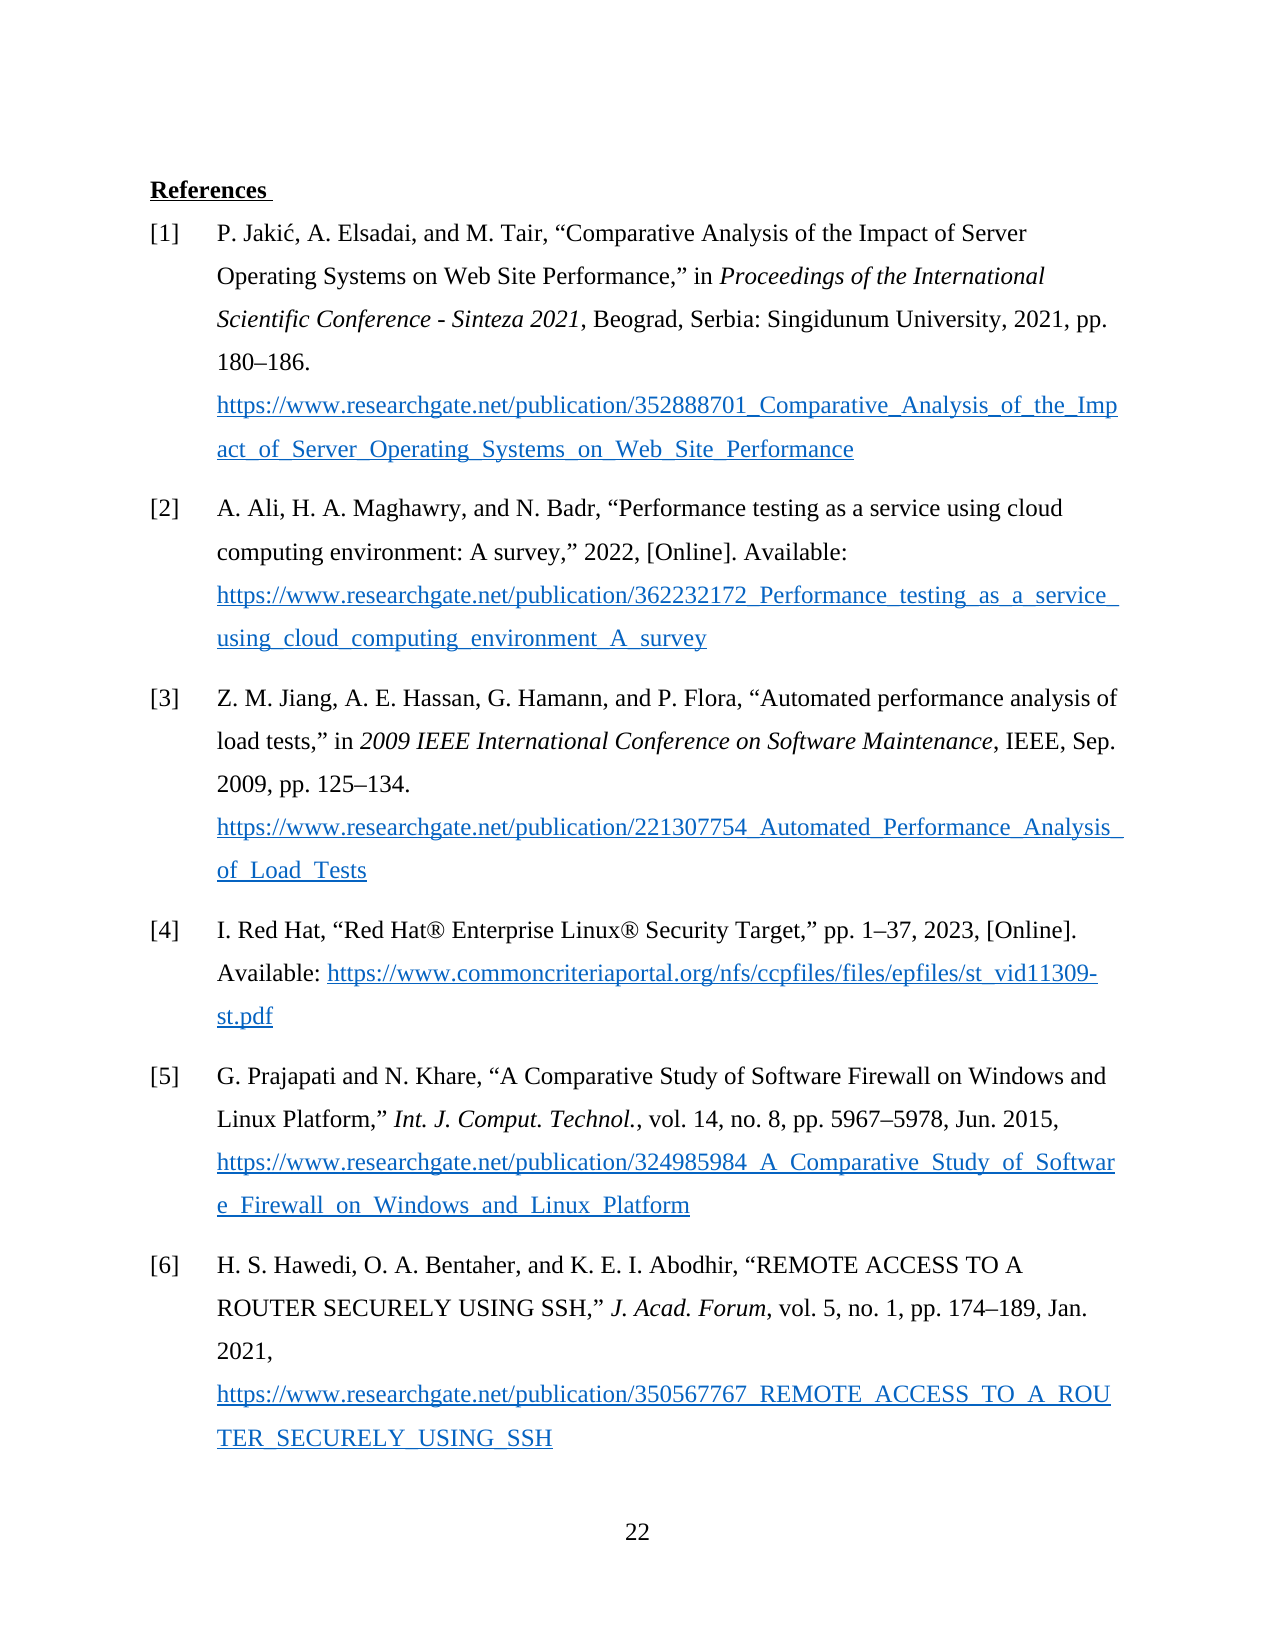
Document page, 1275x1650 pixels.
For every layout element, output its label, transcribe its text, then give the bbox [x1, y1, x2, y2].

text [6] H. S. Hawedi, O. A. Bentaher, and K. E. I. Abodhir, “REMOTE ACCESS TO A ROUTER SECURELY USING SSH,” J. Acad. Forum, vol. 5, no. 1, pp. 174–189, Jan. 2021, https://www.researchgate.net/publication/350567767_REMOTE_ACCESS_TO_A_ROUTER_SECURELY_USING_SSH [150, 1250, 1125, 1451]
subtitle References [150, 175, 1125, 204]
text [3] Z. M. Jiang, A. E. Hassan, G. Hamann, and P. Flora, “Automated performance analysis of load tests,” in 2009 IEEE International Conference on Software Maintenance, IEEE, Sep. 2009, pp. 125–134. https://www.researchgate.net/publication/221307754_Automated_Performance_Analysis_of_Load_Tests [150, 683, 1125, 884]
text [1] P. Jakić, A. Elsadai, and M. Tair, “Comparative Analysis of the Impact of Server Operating Systems on Web Site Performance,” in Proceedings of the International Scientific Conference - Sinteza 2021, Beograd, Serbia: Singidunum University, 2021, pp. 180–186. https://www.researchgate.net/publication/352888701_Comparative_Analysis_of_the_Impact_of_Server_Operating_Systems_on_Web_Site_Performance [150, 218, 1125, 462]
text [5] G. Prajapati and N. Khare, “A Comparative Study of Software Firewall on Windows and Linux Platform,” Int. J. Comput. Technol., vol. 14, no. 8, pp. 5967–5978, Jun. 2015, https://www.researchgate.net/publication/324985984_A_Comparative_Study_of_Software_Firewall_on_Windows_and_Linux_Platform [150, 1061, 1125, 1219]
text [4] I. Red Hat, “Red Hat® Enterprise Linux® Security Target,” pp. 1–37, 2023, [Online]. Available: https://www.commoncriteriaportal.org/nfs/ccpfiles/files/epfiles/st_vid11309-st.pdf [150, 915, 1125, 1030]
text [2] A. Ali, H. A. Maghawry, and N. Badr, “Performance testing as a service using cloud computing environment: A survey,” 2022, [Online]. Available: https://www.researchgate.net/publication/362232172_Performance_testing_as_a_service_using_cloud_computing_environment_A_survey [150, 493, 1125, 652]
